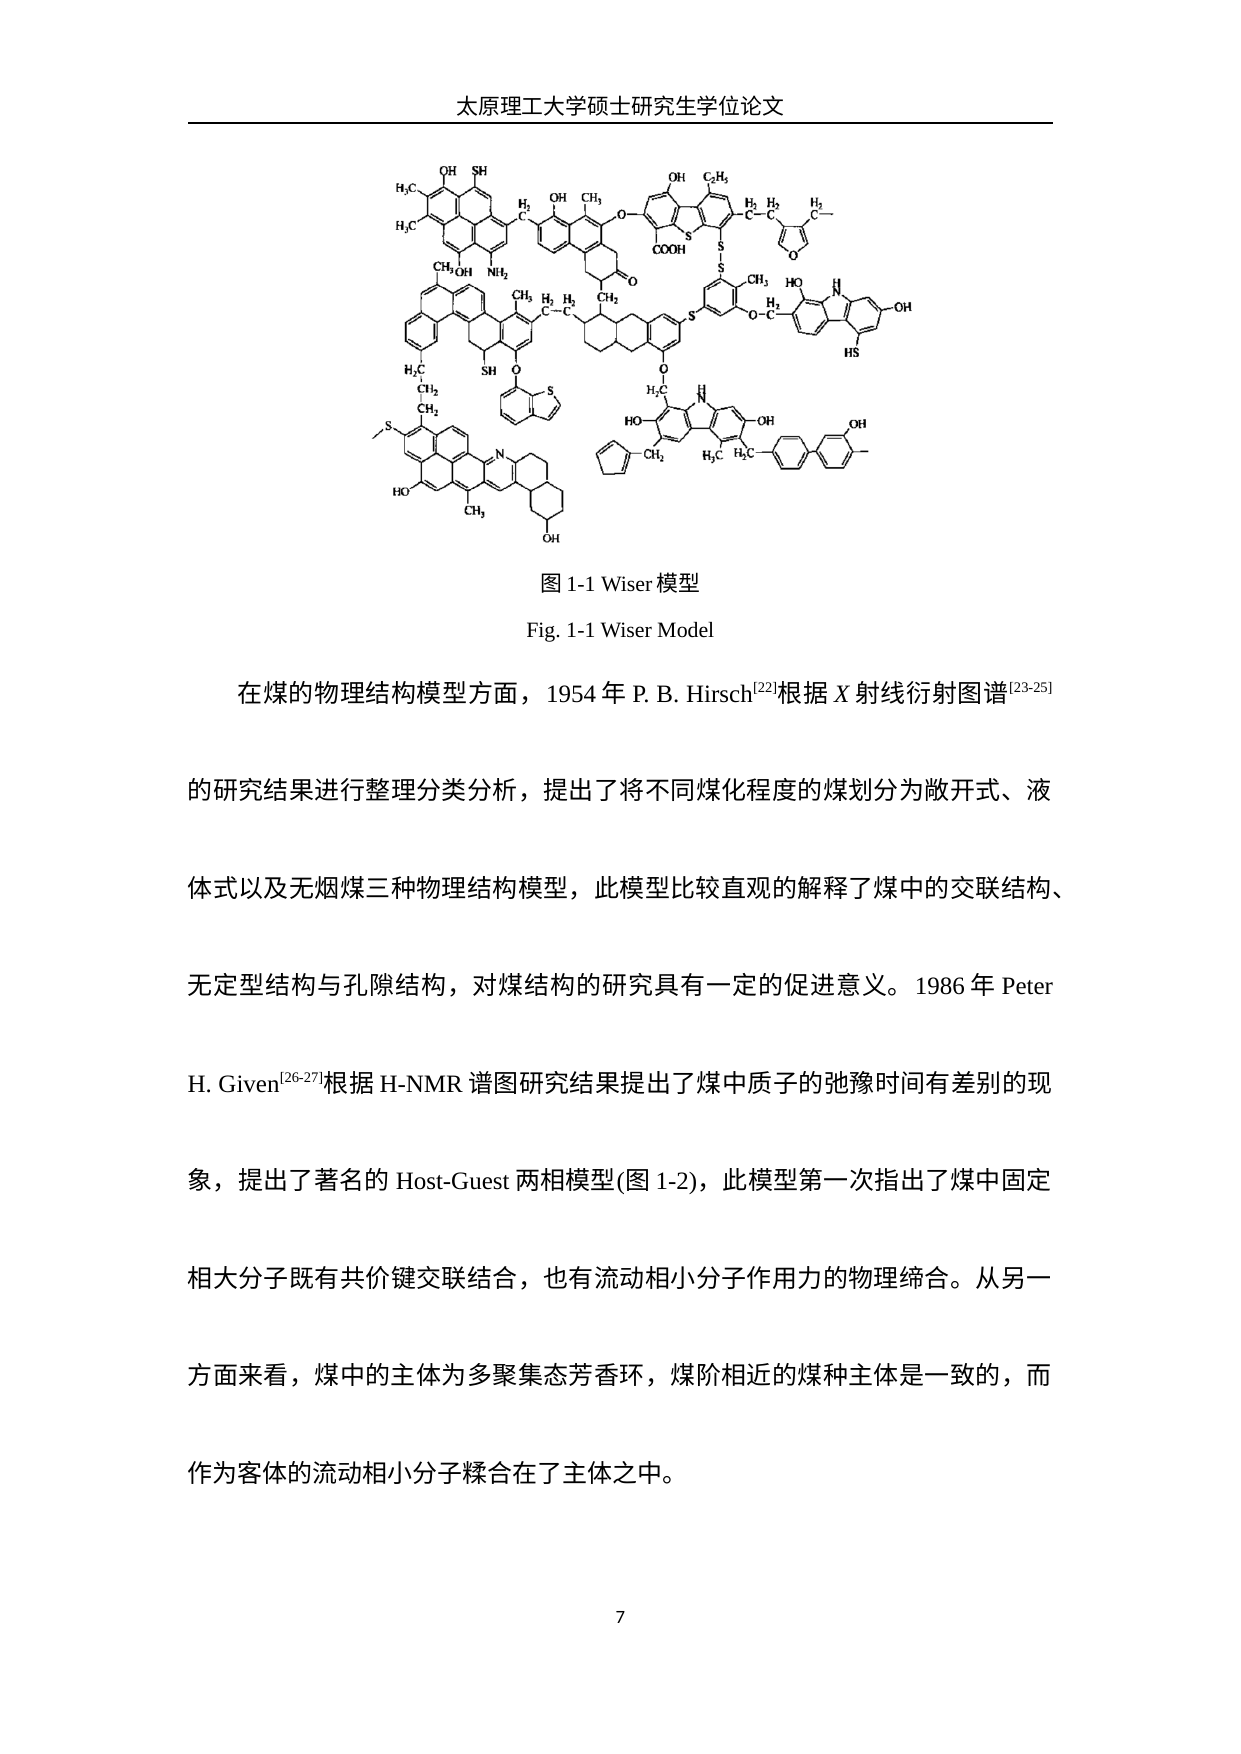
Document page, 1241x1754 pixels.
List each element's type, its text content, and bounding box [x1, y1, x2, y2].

picture [370, 162, 914, 546]
text 在煤的物理结构模型方面，1954年P. B. Hirsch[22]根据X射线衍射图谱[23-25]的研究结果进行整理分类分析，提出了将不同煤化程度的煤划分为敞开式、液体式以及无烟煤三种物理结构模型，此模型比较直观的解释了煤中的交联结构、无定型结构与孔隙结构，对煤结构的研究具有一定的促进意义。1986年Peter H. Given[26-27]根据H-NMR谱图研究结果提出了煤中质子的弛豫时间有差别的现象，提出了著名的Host-Guest两相模型(图1-2)，此模型第一次指出了煤中固定相大分子既有共价键交联结合，也有流动相小分子作用力的物理缔合。从另一方面来看，煤中的主体为多聚集态芳香环，煤阶相近的煤种主体是一致的，而作为客体的流动相小分子糅合在了主体之中。 [187, 659, 1053, 1504]
text 图1-1 Wiser模型 [187, 565, 1053, 598]
text Fig. 1-1 Wiser Model [187, 614, 1053, 646]
